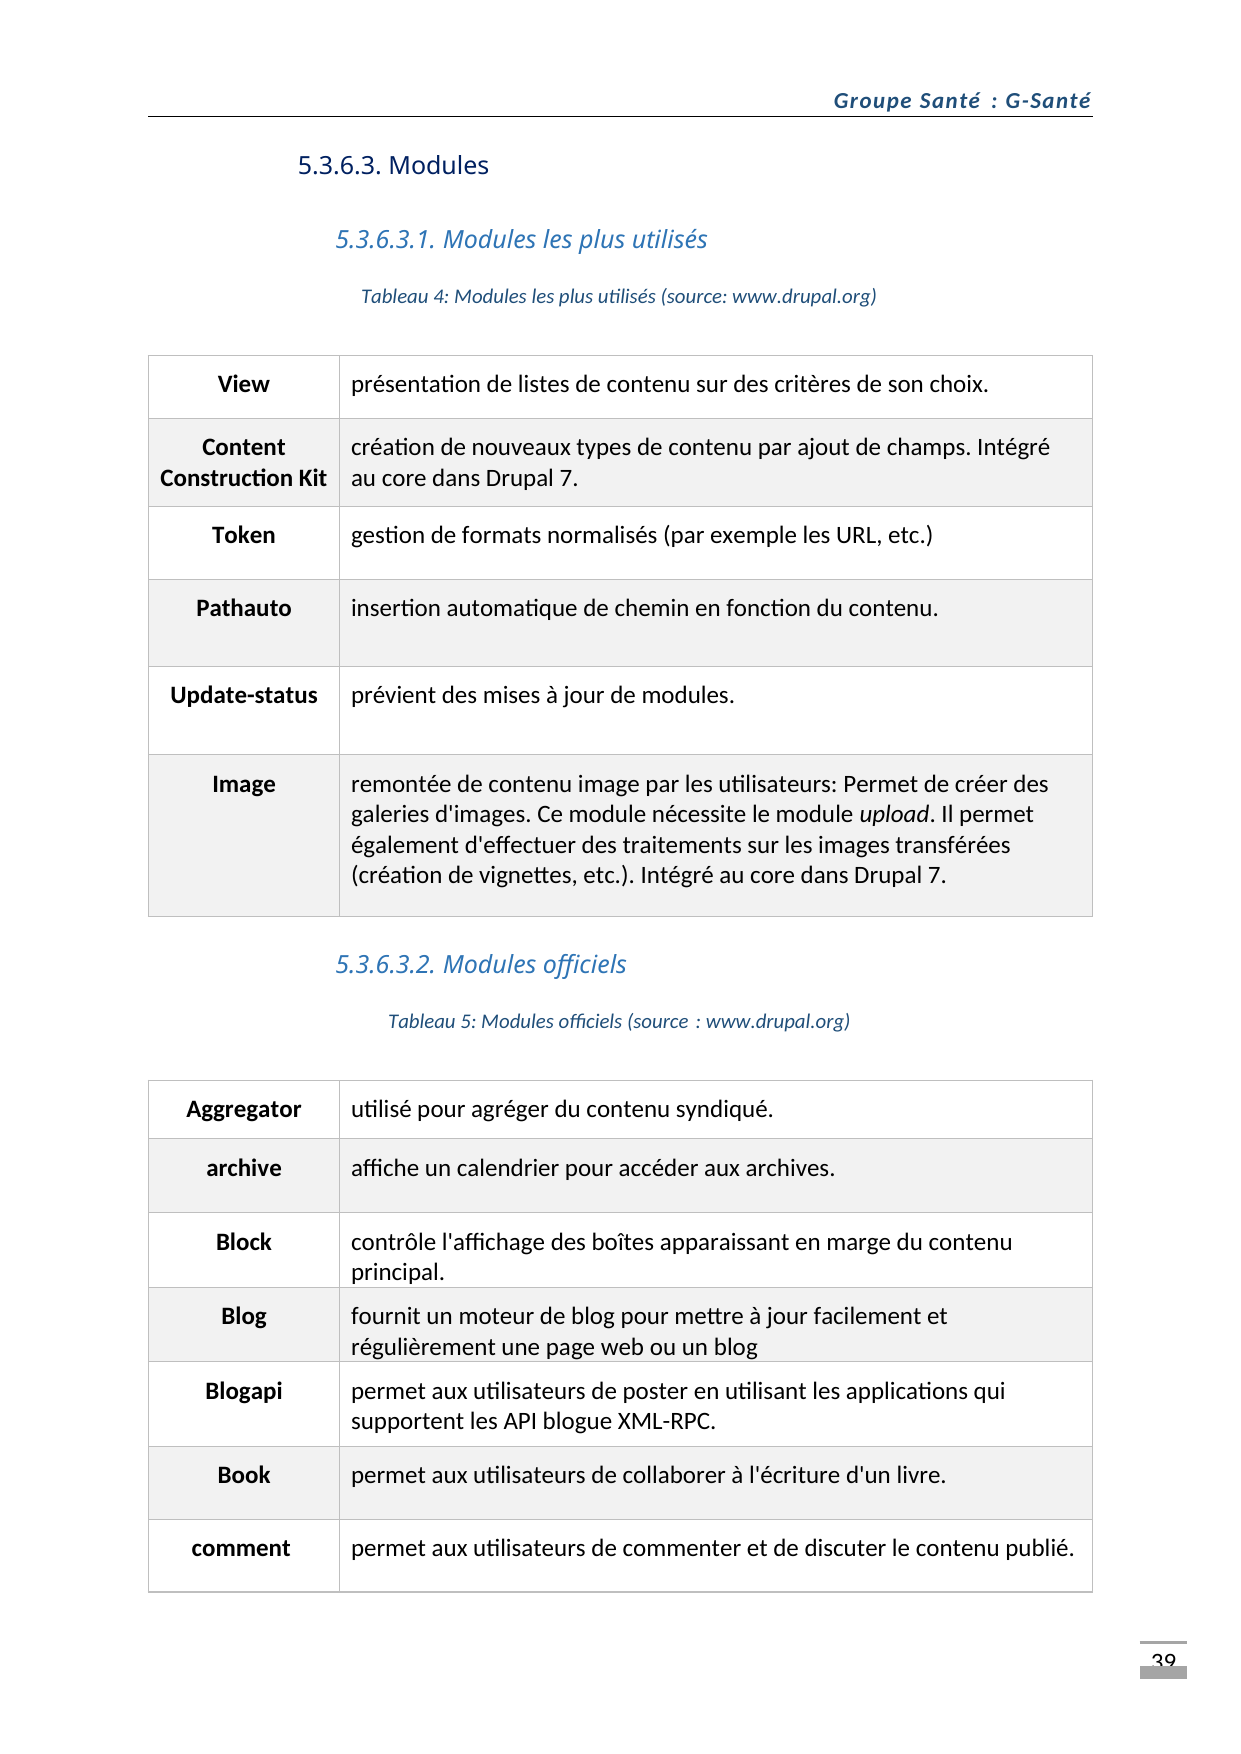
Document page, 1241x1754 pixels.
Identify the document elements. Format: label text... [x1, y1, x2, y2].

subtitle Modules les plus utilisés [335, 222, 1093, 256]
table_cell fournit un moteur de blog pour mettre à jour facilement et régulièrement une page web ou un blog [340, 1288, 1092, 1361]
table_cell Update-status [149, 667, 339, 754]
table_cell gestion de formats normalisés (par exemple les URL, etc.) [340, 507, 1092, 578]
table_cell affiche un calendrier pour accéder aux archives. [340, 1139, 1092, 1212]
table_cell prévient des mises à jour de modules. [340, 667, 1092, 754]
table_cell permet aux utilisateurs de poster en utilisant les applications qui supportent les API blogue XML-RPC. [340, 1362, 1092, 1446]
table_cell archive [149, 1139, 339, 1212]
table_cell permet aux utilisateurs de commenter et de discuter le contenu publié. [340, 1520, 1092, 1591]
table_header utilisé pour agréger du contenu syndiqué. [340, 1081, 1092, 1138]
table_cell Block [149, 1213, 339, 1287]
table_cell Pathauto [149, 580, 339, 666]
text Tableau 4: Modules les plus utilisés (source: www.drupal.org) [148, 284, 1093, 309]
table_cell comment [149, 1520, 339, 1591]
table_header View [149, 356, 339, 418]
table_cell Blog [149, 1288, 339, 1361]
table_cell permet aux utilisateurs de collaborer à l'écriture d'un livre. [340, 1447, 1092, 1519]
table_cell Token [149, 507, 339, 578]
table_cell contrôle l'affichage des boîtes apparaissant en marge du contenu principal. [340, 1213, 1092, 1287]
table_cell remontée de contenu image par les utilisateurs: Permet de créer des galeries d'images. Ce module nécessite le module upload. Il permet également d'effectuer des traitements sur les images transférées (création de vignettes, etc.). Intégré au core dans Drupal 7. [340, 755, 1092, 916]
table_cell Book [149, 1447, 339, 1519]
subtitle Modules officiels [335, 946, 1093, 981]
subtitle Modules [295, 148, 1093, 182]
table_cell Content Construction Kit [149, 419, 339, 506]
table_cell Blogapi [149, 1362, 339, 1446]
table_cell Image [149, 755, 339, 916]
table_header présentation de listes de contenu sur des critères de son choix. [340, 356, 1092, 418]
text Tableau 5: Modules officiels (source : www.drupal.org) [148, 1008, 1093, 1034]
table_cell insertion automatique de chemin en fonction du contenu. [340, 580, 1092, 666]
table_header Aggregator [149, 1081, 339, 1138]
table_cell création de nouveaux types de contenu par ajout de champs. Intégré au core dans Drupal 7. [340, 419, 1092, 506]
